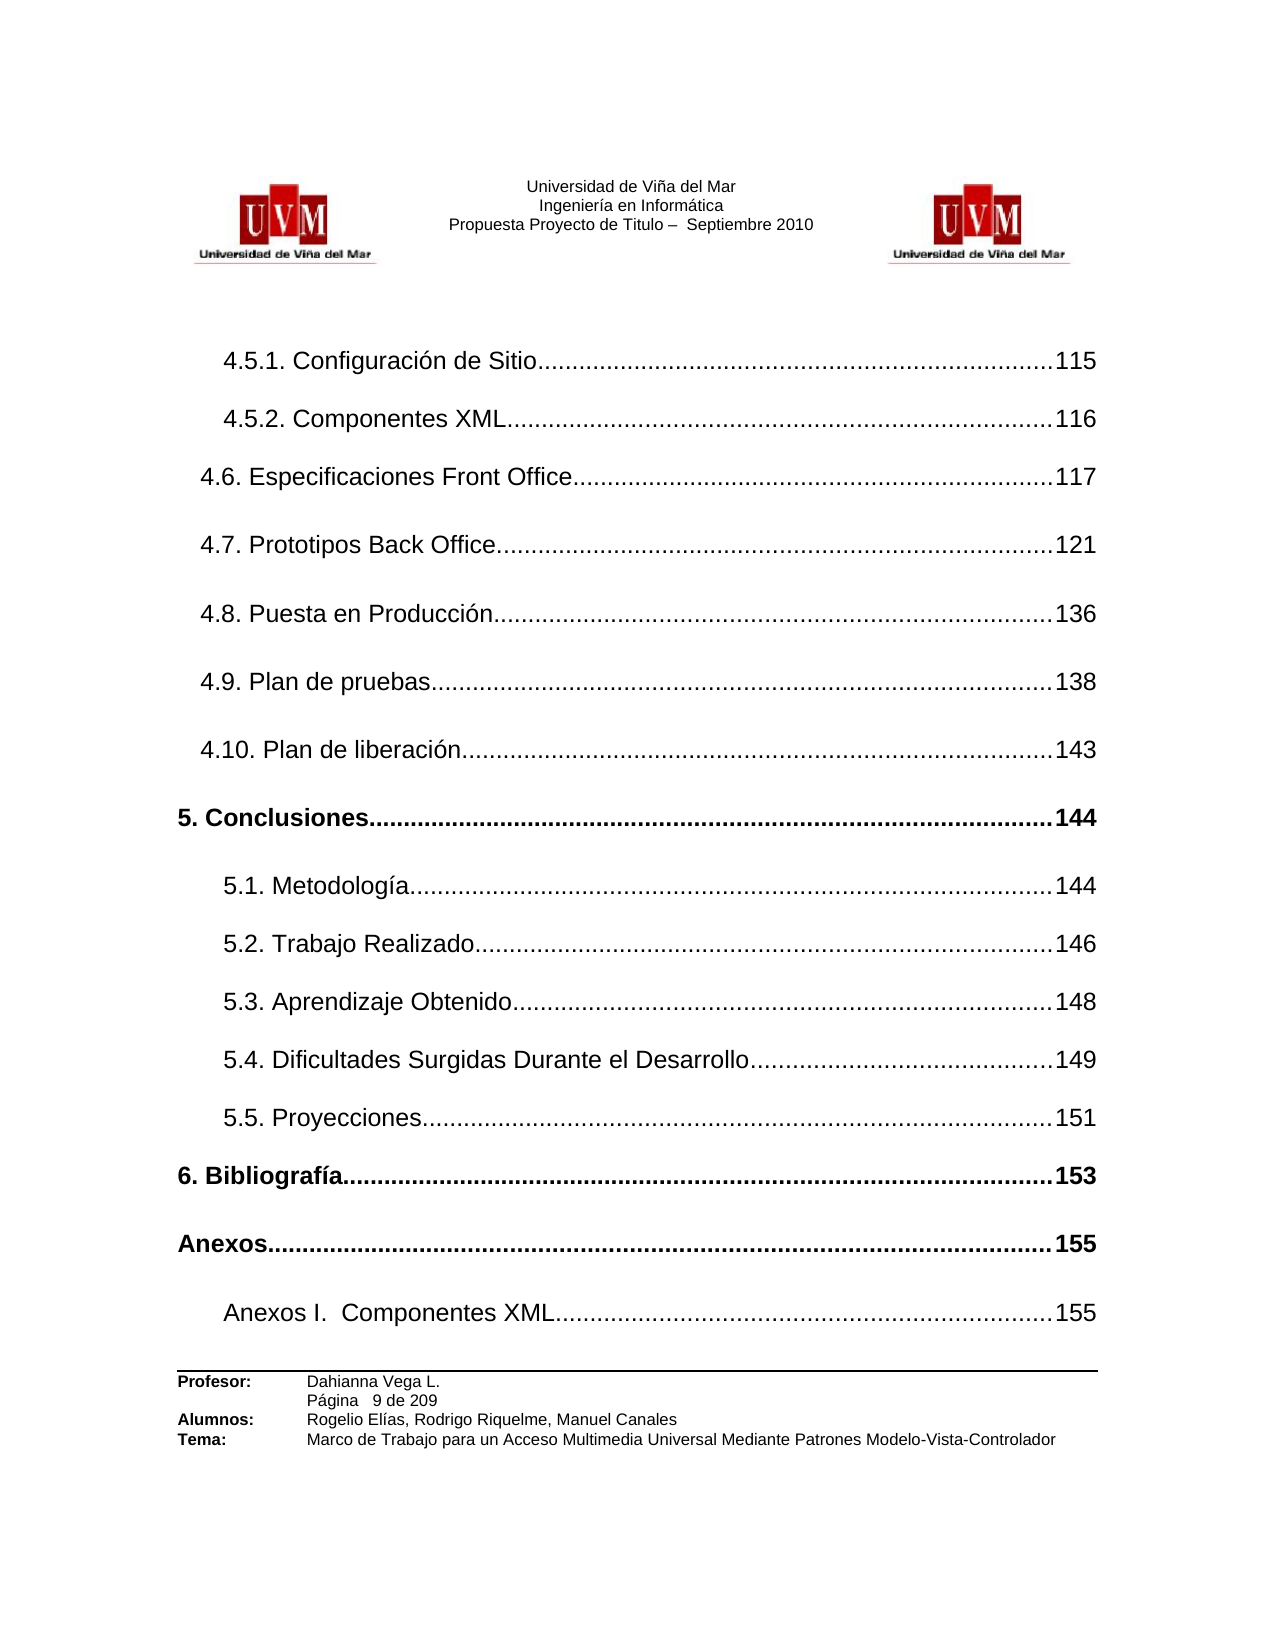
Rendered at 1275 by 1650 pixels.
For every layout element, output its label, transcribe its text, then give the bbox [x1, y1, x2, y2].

text 4.5.2. Componentes XML 116 [223, 404, 1098, 433]
text 4.9. Plan de pruebas 138 [200, 667, 1098, 696]
text 5.3. Aprendizaje Obtenido 148 [223, 987, 1098, 1016]
text 4.6. Especificaciones Front Office 117 [200, 462, 1098, 491]
text 5. Conclusiones 144 [177, 803, 1098, 832]
text 6. Bibliografía 153 [177, 1161, 1098, 1190]
picture [177, 176, 390, 267]
picture [871, 176, 1084, 267]
text 4.7. Prototipos Back Office. 121 [200, 531, 1098, 559]
text 4.5.1. Configuración de Sitio 115 [223, 346, 1098, 375]
text Anexos 155 [177, 1229, 1098, 1258]
text 5.4. Dificultades Surgidas Durante el Desarrollo 149 [223, 1045, 1098, 1074]
text 5.5. Proyecciones 151 [223, 1103, 1098, 1132]
text 4.10. Plan de liberación 143 [200, 735, 1098, 764]
text 5.2. Trabajo Realizado 146 [223, 929, 1098, 958]
text 5.1. Metodología 144 [223, 871, 1098, 900]
text Anexos I. Componentes XML 155 [223, 1297, 1098, 1326]
text 4.8. Puesta en Producción 136 [200, 599, 1098, 627]
